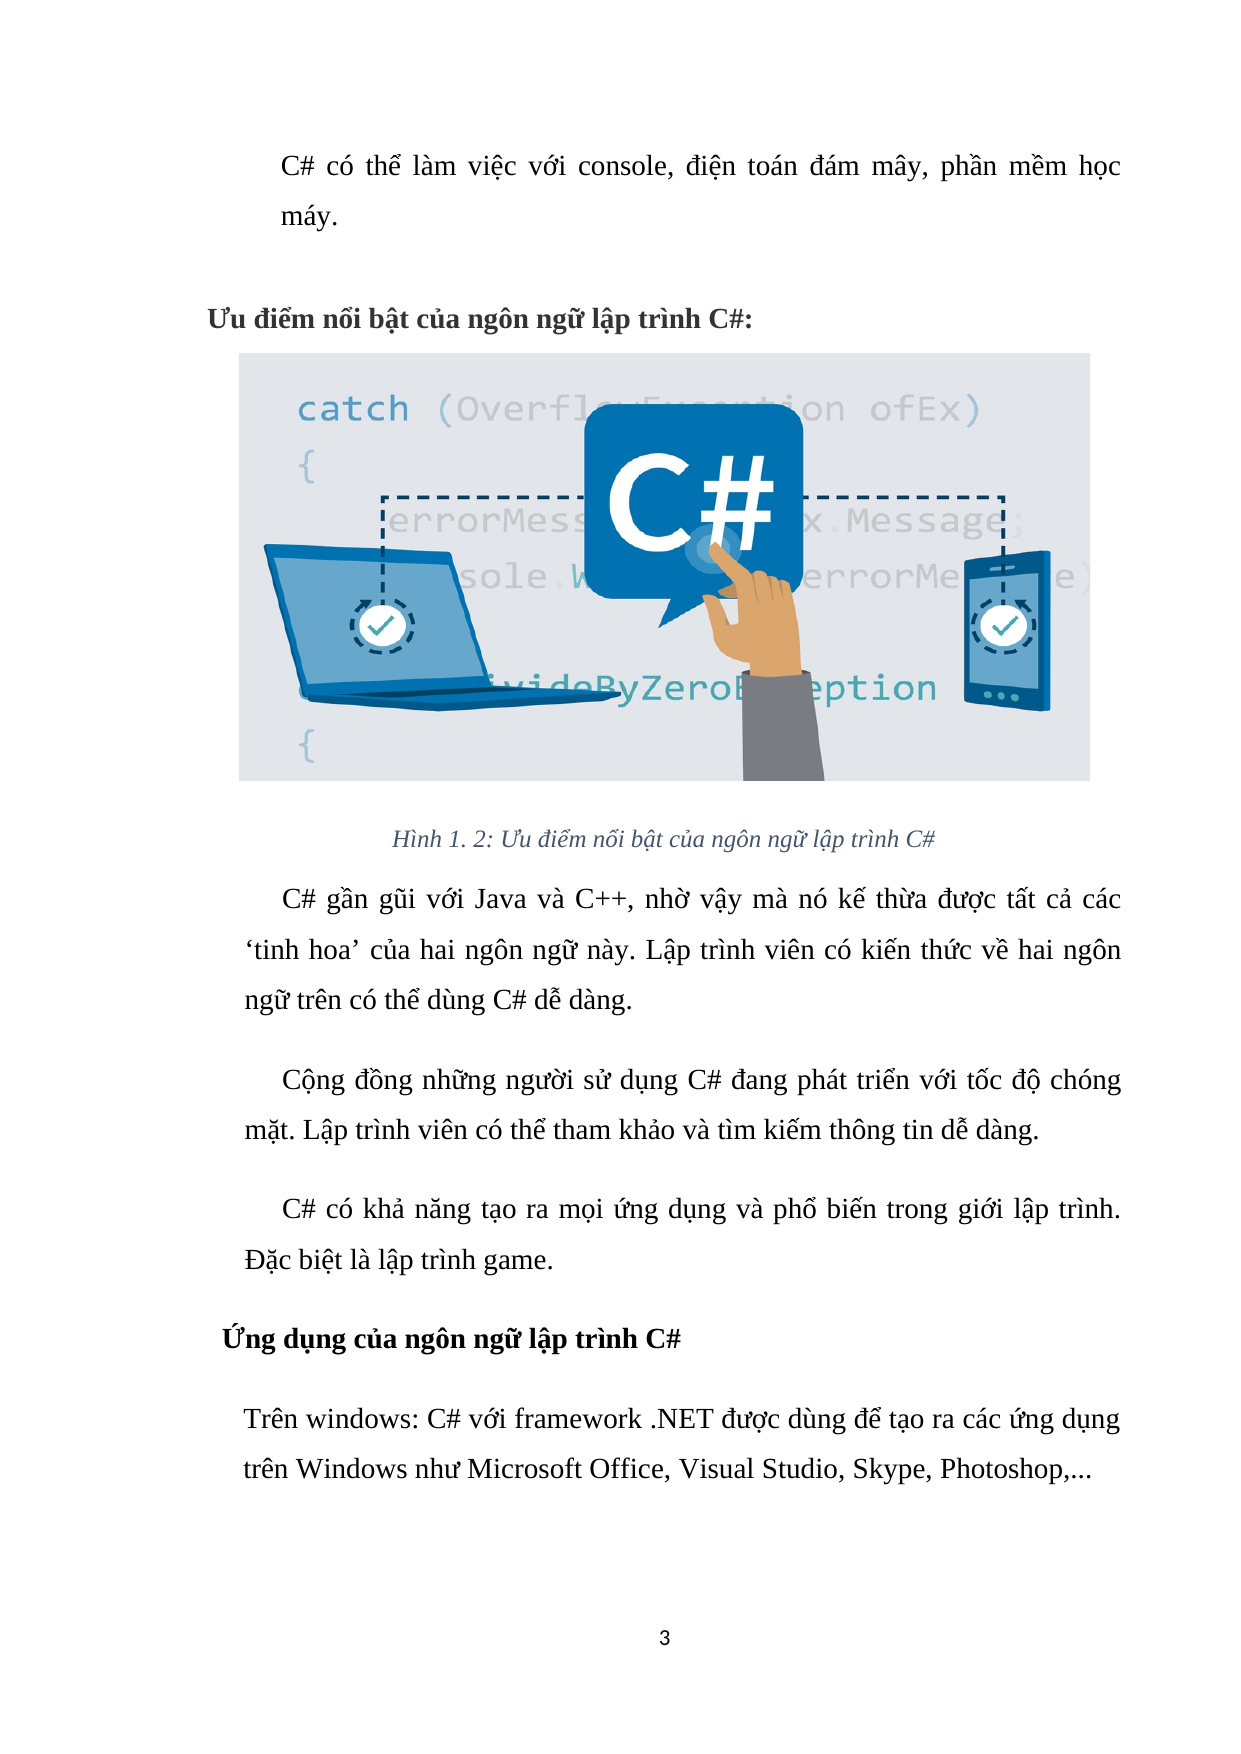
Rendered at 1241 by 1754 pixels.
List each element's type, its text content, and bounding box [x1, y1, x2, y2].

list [243, 148, 1122, 232]
text Trên windows: C# với framework .NET được dùng để tạo ra các ứng dụng trên Windows như Microsoft Office, Visual Studio, Skype, Photoshop,... [243, 1401, 1122, 1485]
text Ứng dụng của ngôn ngữ lập trình C# [222, 1321, 1122, 1355]
text C# gần gũi với Java và C++, nhờ vậy mà nó kế thừa được tất cả các ‘tinh hoa’ của hai ngôn ngữ này. Lập trình viên có kiến thức về hai ngôn ngữ trên có thể dùng C# dễ dàng. [244, 882, 1122, 1016]
picture [238, 353, 1091, 781]
text Ưu điểm nổi bật của ngôn ngữ lập trình C#: [207, 301, 1122, 335]
text Cộng đồng những người sử dụng C# đang phát triển với tốc độ chóng mặt. Lập trình viên có thể tham khảo và tìm kiếm thông tin dễ dàng. [244, 1062, 1122, 1146]
text Hình 1. 2: Ưu điểm nổi bật của ngôn ngữ lập trình C# [207, 824, 1122, 852]
text C# có khả năng tạo ra mọi ứng dụng và phổ biến trong giới lập trình. Đặc biệt là lập trình game. [244, 1192, 1122, 1275]
